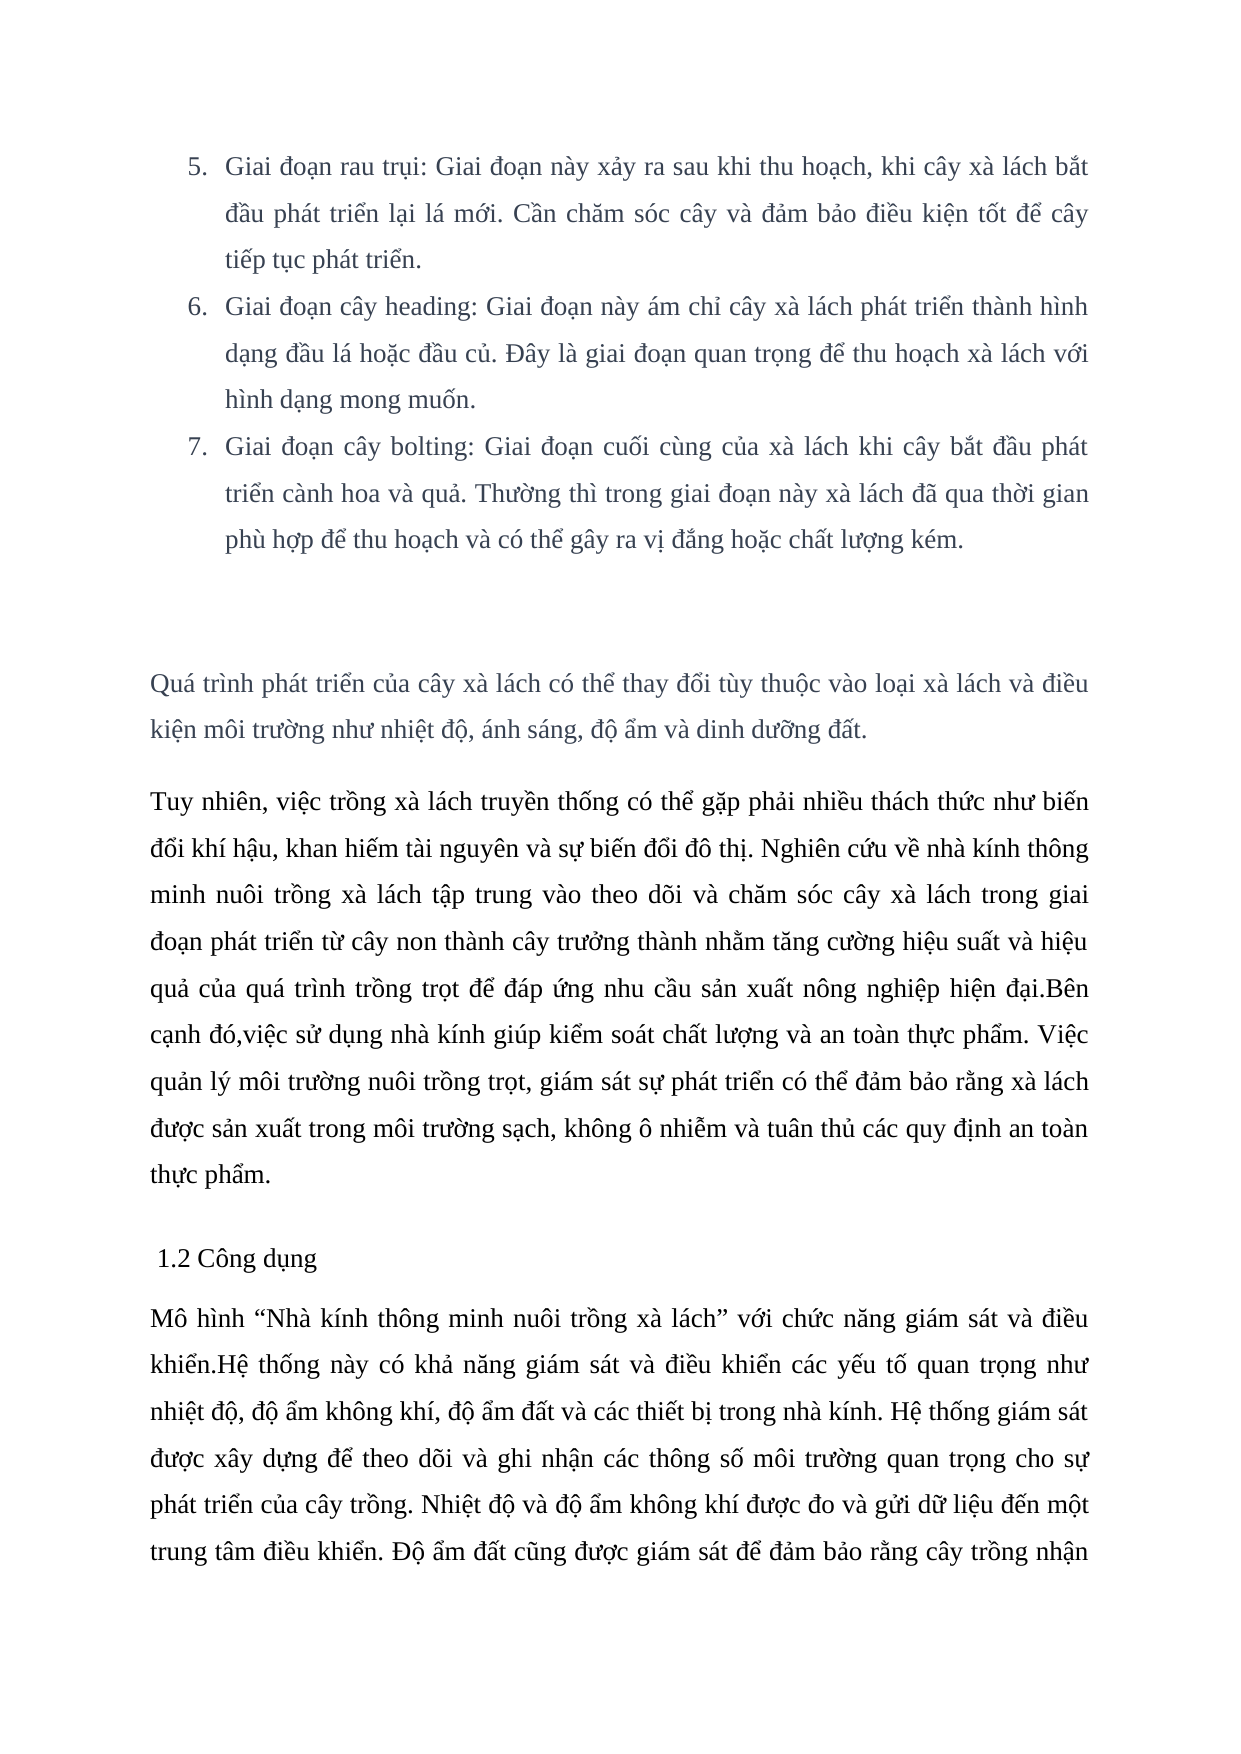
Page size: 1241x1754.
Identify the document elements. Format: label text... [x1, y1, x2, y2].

text Quá trình phát triển của cây xà lách có thể thay đổi tùy thuộc vào loại xà lách và điều kiện môi trường như nhiệt độ, ánh sáng, độ ẩm và dinh dưỡng đất. [150, 667, 1090, 744]
subtitle 1.2 Công dụng [150, 1242, 1090, 1274]
list Giai đoạn rau trụi: Giai đoạn này xảy ra sau khi thu hoạch, khi cây xà lách bắt đầu phát triển lại lá mới. Cần chăm sóc cây và đảm bảo điều kiện tốt để cây tiếp tục phát triển. [187, 150, 1090, 274]
text Tuy nhiên, việc trồng xà lách truyền thống có thể gặp phải nhiều thách thức như biến đổi khí hậu, khan hiếm tài nguyên và sự biến đổi đô thị. Nghiên cứu về nhà kính thông minh nuôi trồng xà lách tập trung vào theo dõi và chăm sóc cây xà lách trong giai đoạn phát triển từ cây non thành cây trưởng thành nhằm tăng cường hiệu suất và hiệu quả của quá trình trồng trọt để đáp ứng nhu cầu sản xuất nông nghiệp hiện đại.Bên cạnh đó,việc sử dụng nhà kính giúp kiểm soát chất lượng và an toàn thực phẩm. Việc quản lý môi trường nuôi trồng trọt, giám sát sự phát triển có thể đảm bảo rằng xà lách được sản xuất trong môi trường sạch, không ô nhiễm và tuân thủ các quy định an toàn thực phẩm. [150, 785, 1090, 1189]
list Giai đoạn cây heading: Giai đoạn này ám chỉ cây xà lách phát triển thành hình dạng đầu lá hoặc đầu củ. Đây là giai đoạn quan trọng để thu hoạch xà lách với hình dạng mong muốn. [187, 290, 1090, 414]
list Giai đoạn cây bolting: Giai đoạn cuối cùng của xà lách khi cây bắt đầu phát triển cành hoa và quả. Thường thì trong giai đoạn này xà lách đã qua thời gian phù hợp để thu hoạch và có thể gây ra vị đắng hoặc chất lượng kém. [187, 430, 1090, 554]
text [150, 1302, 1090, 1566]
